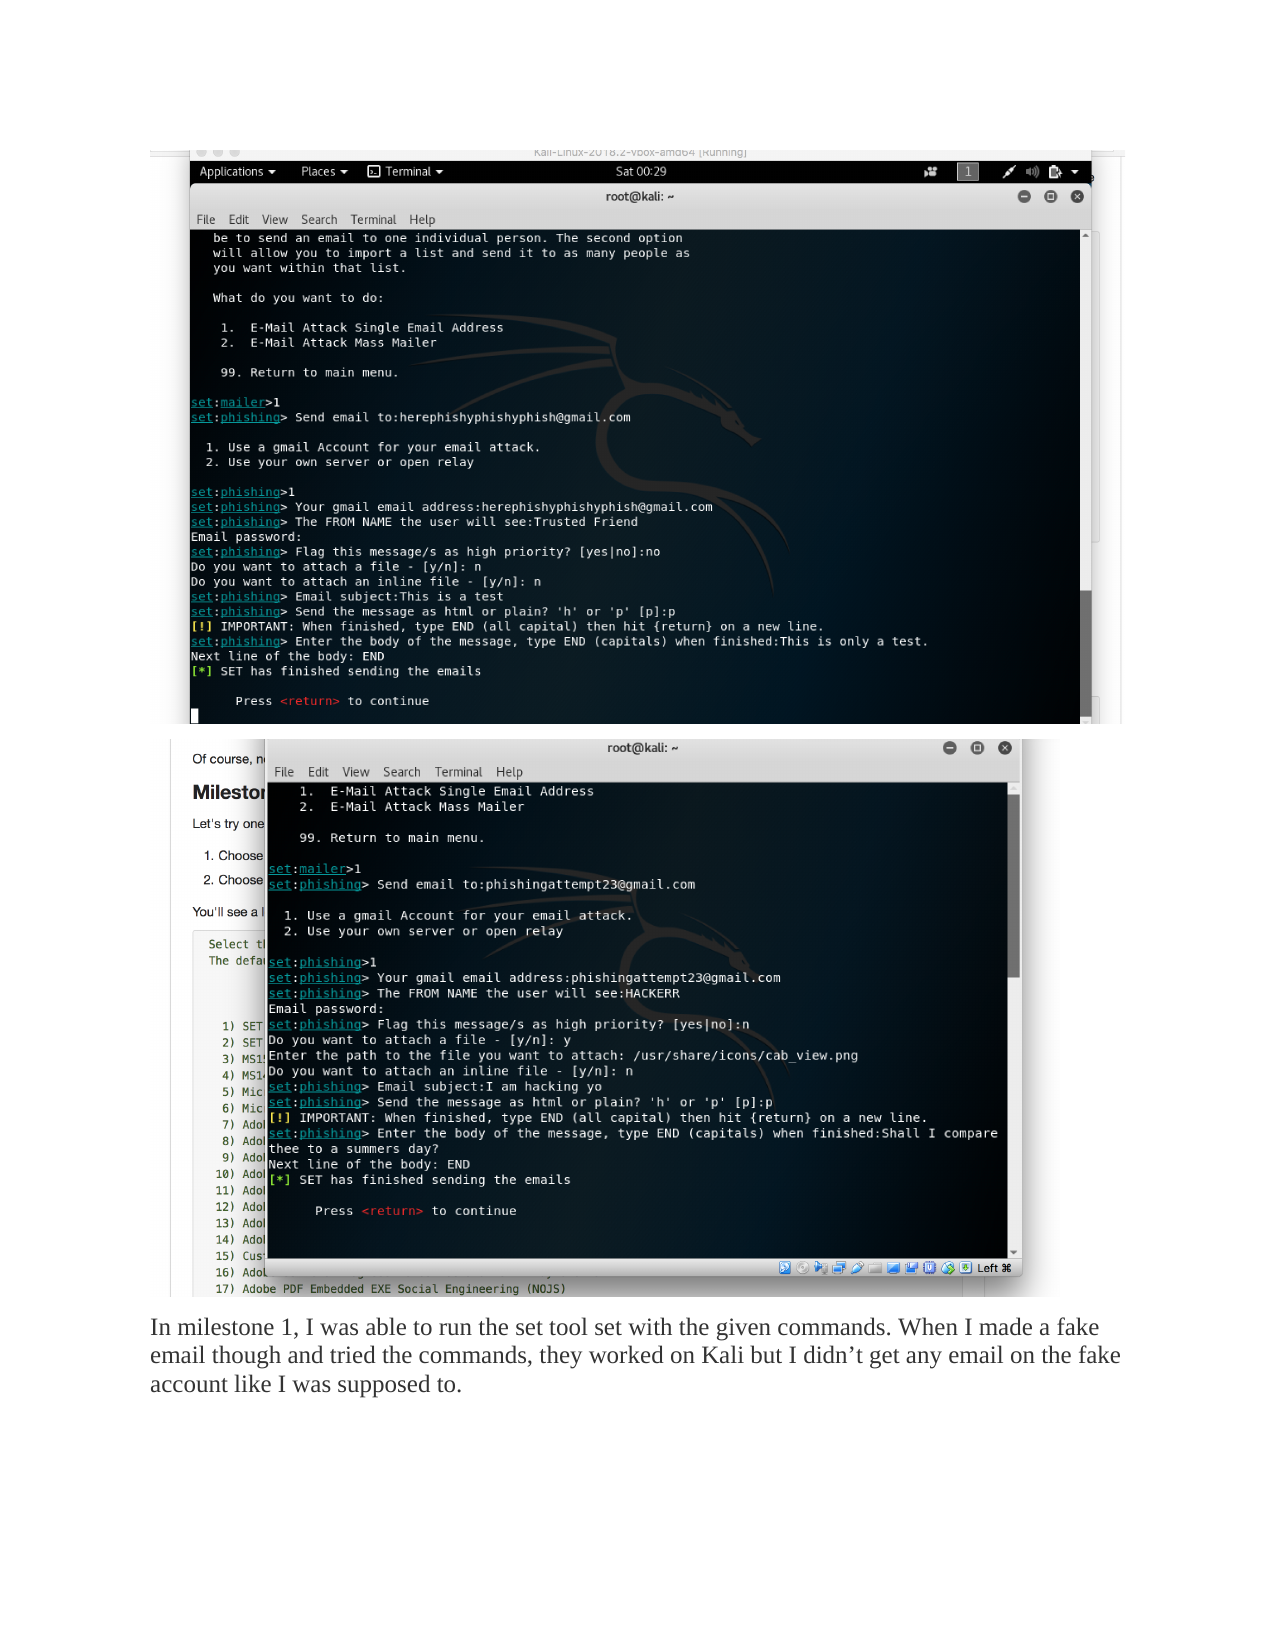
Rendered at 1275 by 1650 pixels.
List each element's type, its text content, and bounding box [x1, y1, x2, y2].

picture [150, 739, 1060, 1297]
picture [150, 150, 1125, 724]
subtitle In milestone 1, I was able to run the set tool set with the given commands. When I made a fake email though and tried the commands, they worked on Kali but I didn’t get any email on the fake account like I was supposed to. [150, 1312, 1125, 1398]
